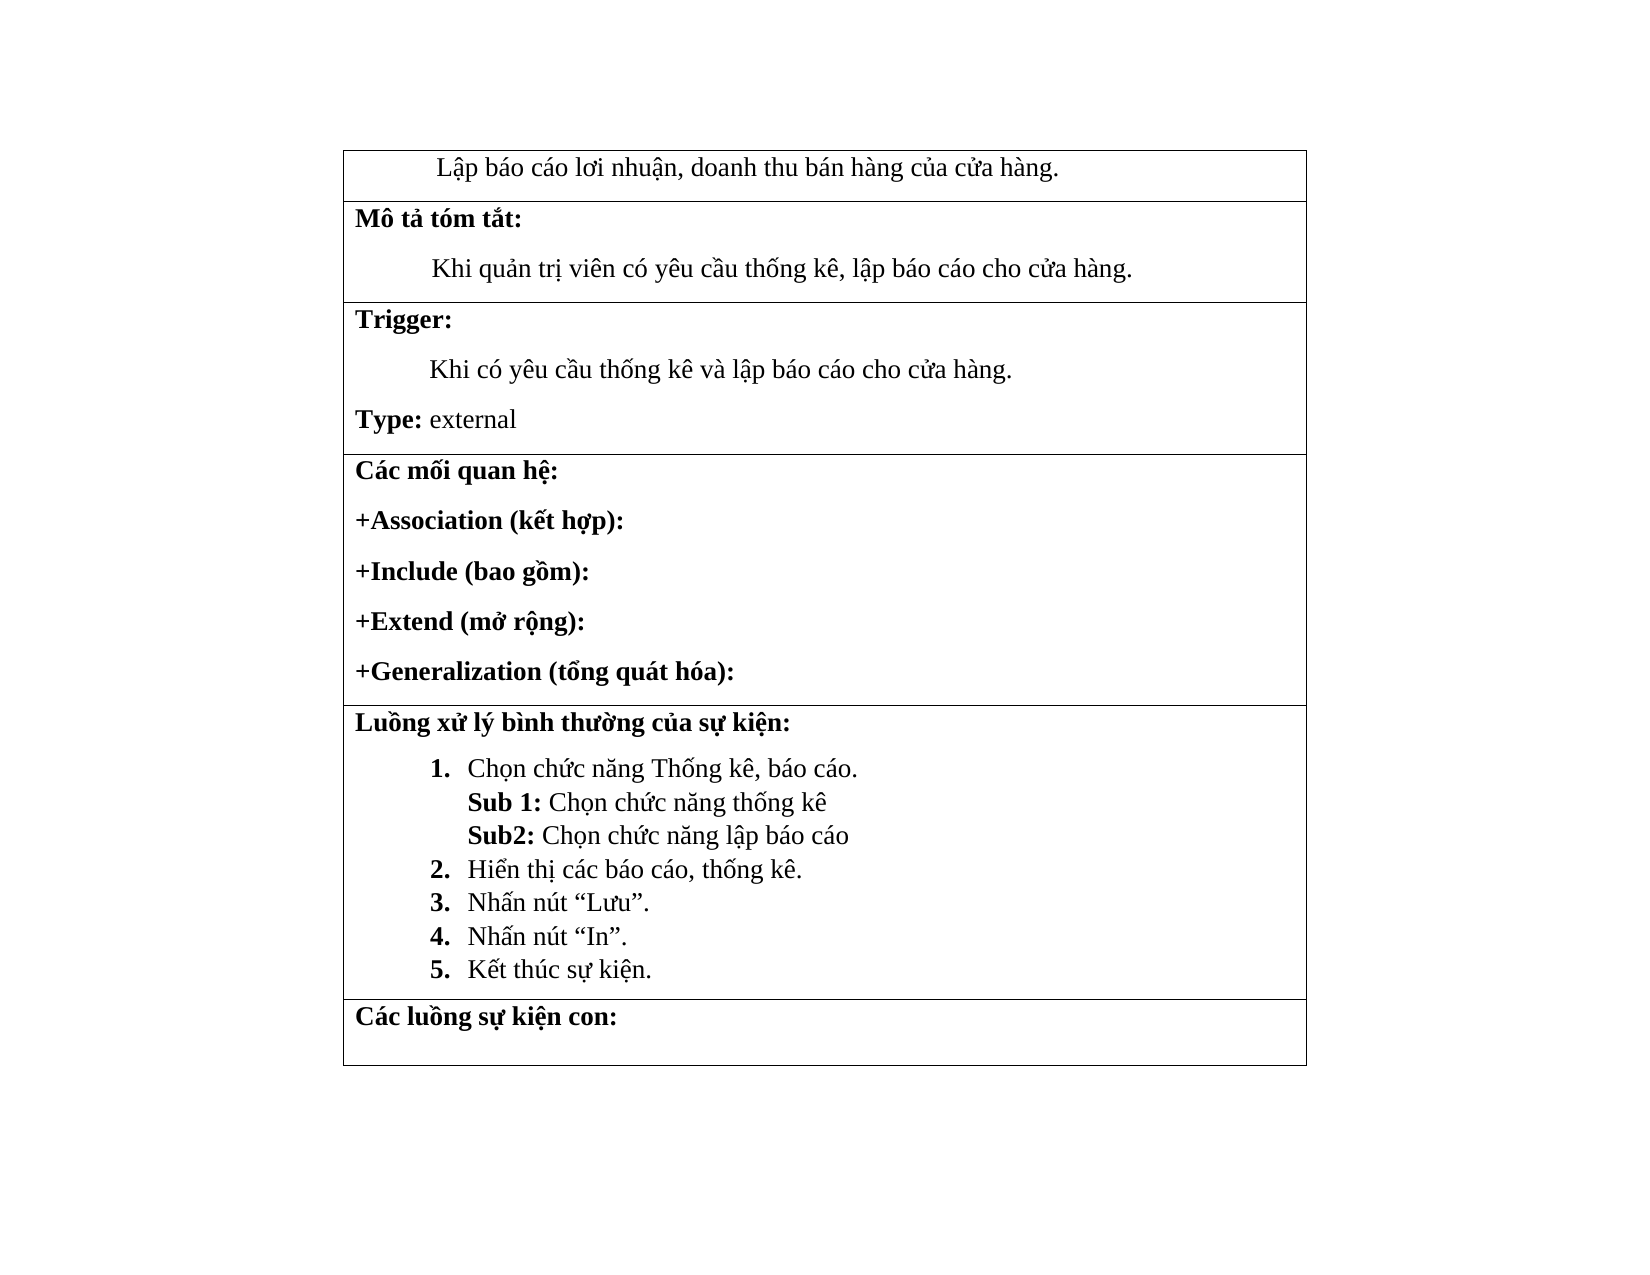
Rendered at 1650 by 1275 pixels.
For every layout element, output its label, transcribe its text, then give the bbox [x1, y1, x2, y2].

table_cell Luồng xử lý bình thường của sự kiện: Chọn chức năng Thống kê, báo cáo. Sub 1: Chọn chức năng thống kê Sub2: Chọn chức năng lập báo cáo Hiển thị các báo cáo, thống kê. Nhấn nút “Lưu”. Nhấn nút “In”. Kết thúc sự kiện. [344, 706, 1306, 999]
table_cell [344, 1000, 1306, 1065]
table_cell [344, 151, 1306, 201]
table_cell Trigger: Khi có yêu cầu thống kê và lập báo cáo cho cửa hàng. Type: external [344, 303, 1306, 453]
table_cell Các mối quan hệ: +Association (kết hợp): +Include (bao gồm): +Extend (mở rộng): +Generalization (tổng quát hóa): [344, 455, 1306, 705]
table_cell Mô tả tóm tắt: Khi quản trị viên có yêu cầu thống kê, lập báo cáo cho cửa hàng. [344, 202, 1306, 302]
